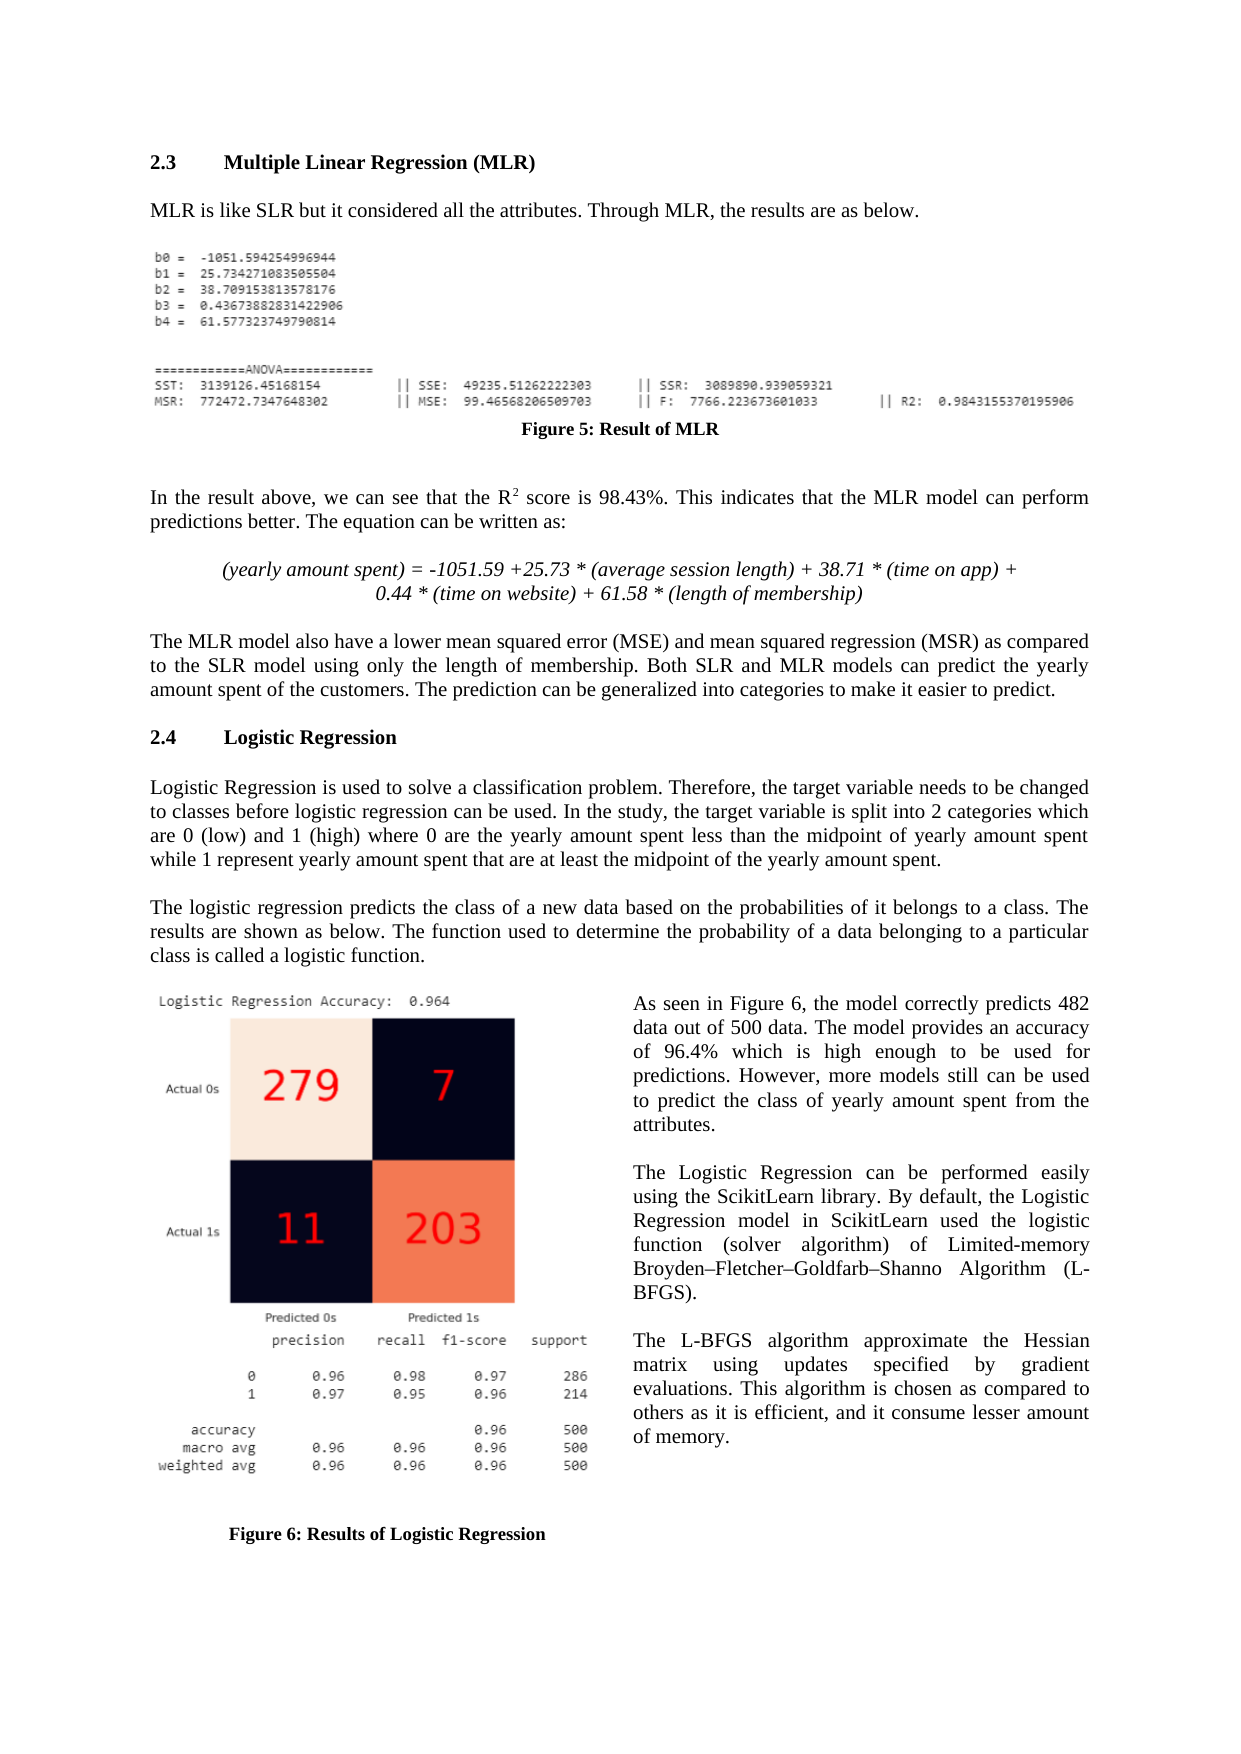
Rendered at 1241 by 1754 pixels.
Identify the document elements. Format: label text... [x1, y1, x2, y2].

text The L-BFGS algorithm approximate the Hessian matrix using updates specified by gradient evaluations. This algorithm is chosen as compared to others as it is efficient, and it consume lesser amount of memory. [614, 1328, 1090, 1448]
text The logistic regression predicts the class of a new data based on the probabilities of it belongs to a class. The results are shown as below. The function used to determine the probability of a data belonging to a particular class is called a logistic function. [150, 895, 1090, 967]
text (yearly amount spent) = -1051.59 +25.73 * (average session length) + 38.71 * (time on app) + [150, 557, 1090, 581]
text 0.44 * (time on website) + 61.58 * (length of membership) [150, 581, 1090, 605]
text Logistic Regression is used to solve a classification problem. Therefore, the target variable needs to be changed to classes before logistic regression can be used. In the study, the target variable is split into 2 categories which are 0 (low) and 1 (high) where 0 are the yearly amount spent less than the midpoint of yearly amount spent while 1 represent yearly amount spent that are at least the midpoint of the yearly amount spent. [150, 775, 1090, 871]
picture [150, 988, 614, 1486]
text The Logistic Regression can be performed easily using the ScikitLearn library. By default, the Logistic Regression model in ScikitLearn used the logistic function (solver algorithm) of Limited-memory Broyden–Fletcher–Goldfarb–Shanno Algorithm (L-BFGS). [614, 1160, 1090, 1304]
text 2.4 Logistic Regression [150, 725, 1090, 749]
text The MLR model also have a lower mean squared error (MSE) and mean squared regression (MSR) as compared to the SLR model using only the length of membership. Both SLR and MLR models can predict the yearly amount spent of the customers. The prediction can be generalized into categories to make it easier to predict. [150, 629, 1090, 701]
picture [150, 246, 1091, 418]
text Figure 5: Result of MLR [150, 418, 1090, 439]
text In the result above, we can see that the R2 score is 98.43%. This indicates that the MLR model can perform predictions better. The equation can be written as: [150, 484, 1090, 533]
text As seen in Figure 6, the model correctly predicts 482 data out of 500 data. The model provides an accuracy of 96.4% which is high enough to be used for predictions. However, more models still can be used to predict the class of yearly amount spent from the attributes. [614, 991, 1090, 1136]
text MLR is like SLR but it considered all the attributes. Through MLR, the results are as below. [150, 198, 1090, 222]
text 2.3 Multiple Linear Regression (MLR) [150, 150, 1090, 174]
